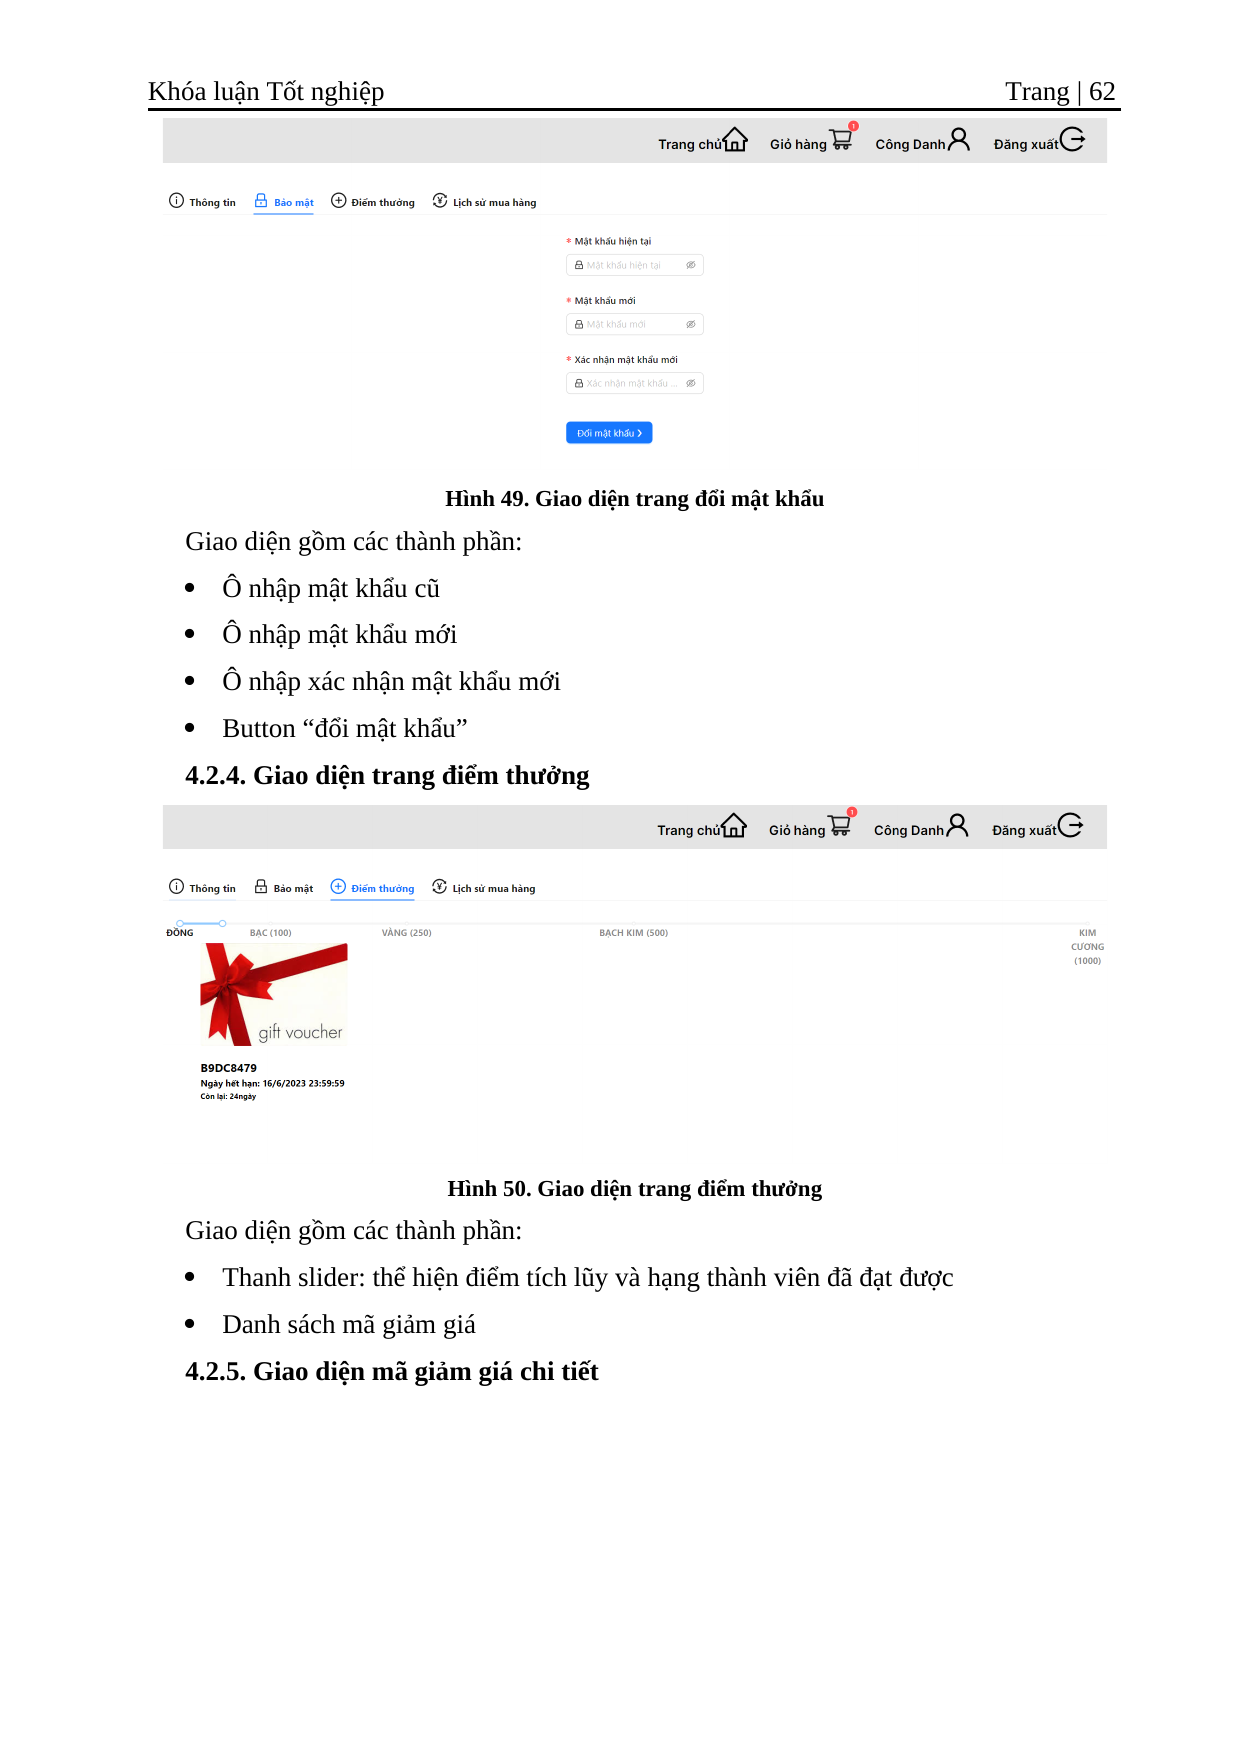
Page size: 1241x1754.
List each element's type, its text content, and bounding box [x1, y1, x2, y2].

list Ô nhập mật khẩu cũ [185, 572, 1122, 603]
list Thanh slider: thể hiện điểm tích lũy và hạng thành viên đã đạt được [185, 1261, 1122, 1292]
text Giao diện gồm các thành phần: [185, 1214, 1122, 1245]
picture [162, 118, 1108, 470]
text Hình 50. Giao diện trang điểm thưởng [148, 1175, 1122, 1201]
list Danh sách mã giảm giá [185, 1308, 1122, 1339]
list Button “đổi mật khẩu” [185, 712, 1122, 743]
list Giao diện mã giảm giá chi tiết [185, 1354, 1122, 1386]
picture [162, 805, 1108, 1164]
list Ô nhập mật khẩu mới [185, 618, 1122, 650]
text Giao diện gồm các thành phần: [185, 525, 1122, 556]
list Ô nhập xác nhận mật khẩu mới [185, 665, 1122, 697]
text Hình 49. Giao diện trang đổi mật khẩu [148, 486, 1122, 512]
list Giao diện trang điểm thưởng [185, 759, 1122, 790]
